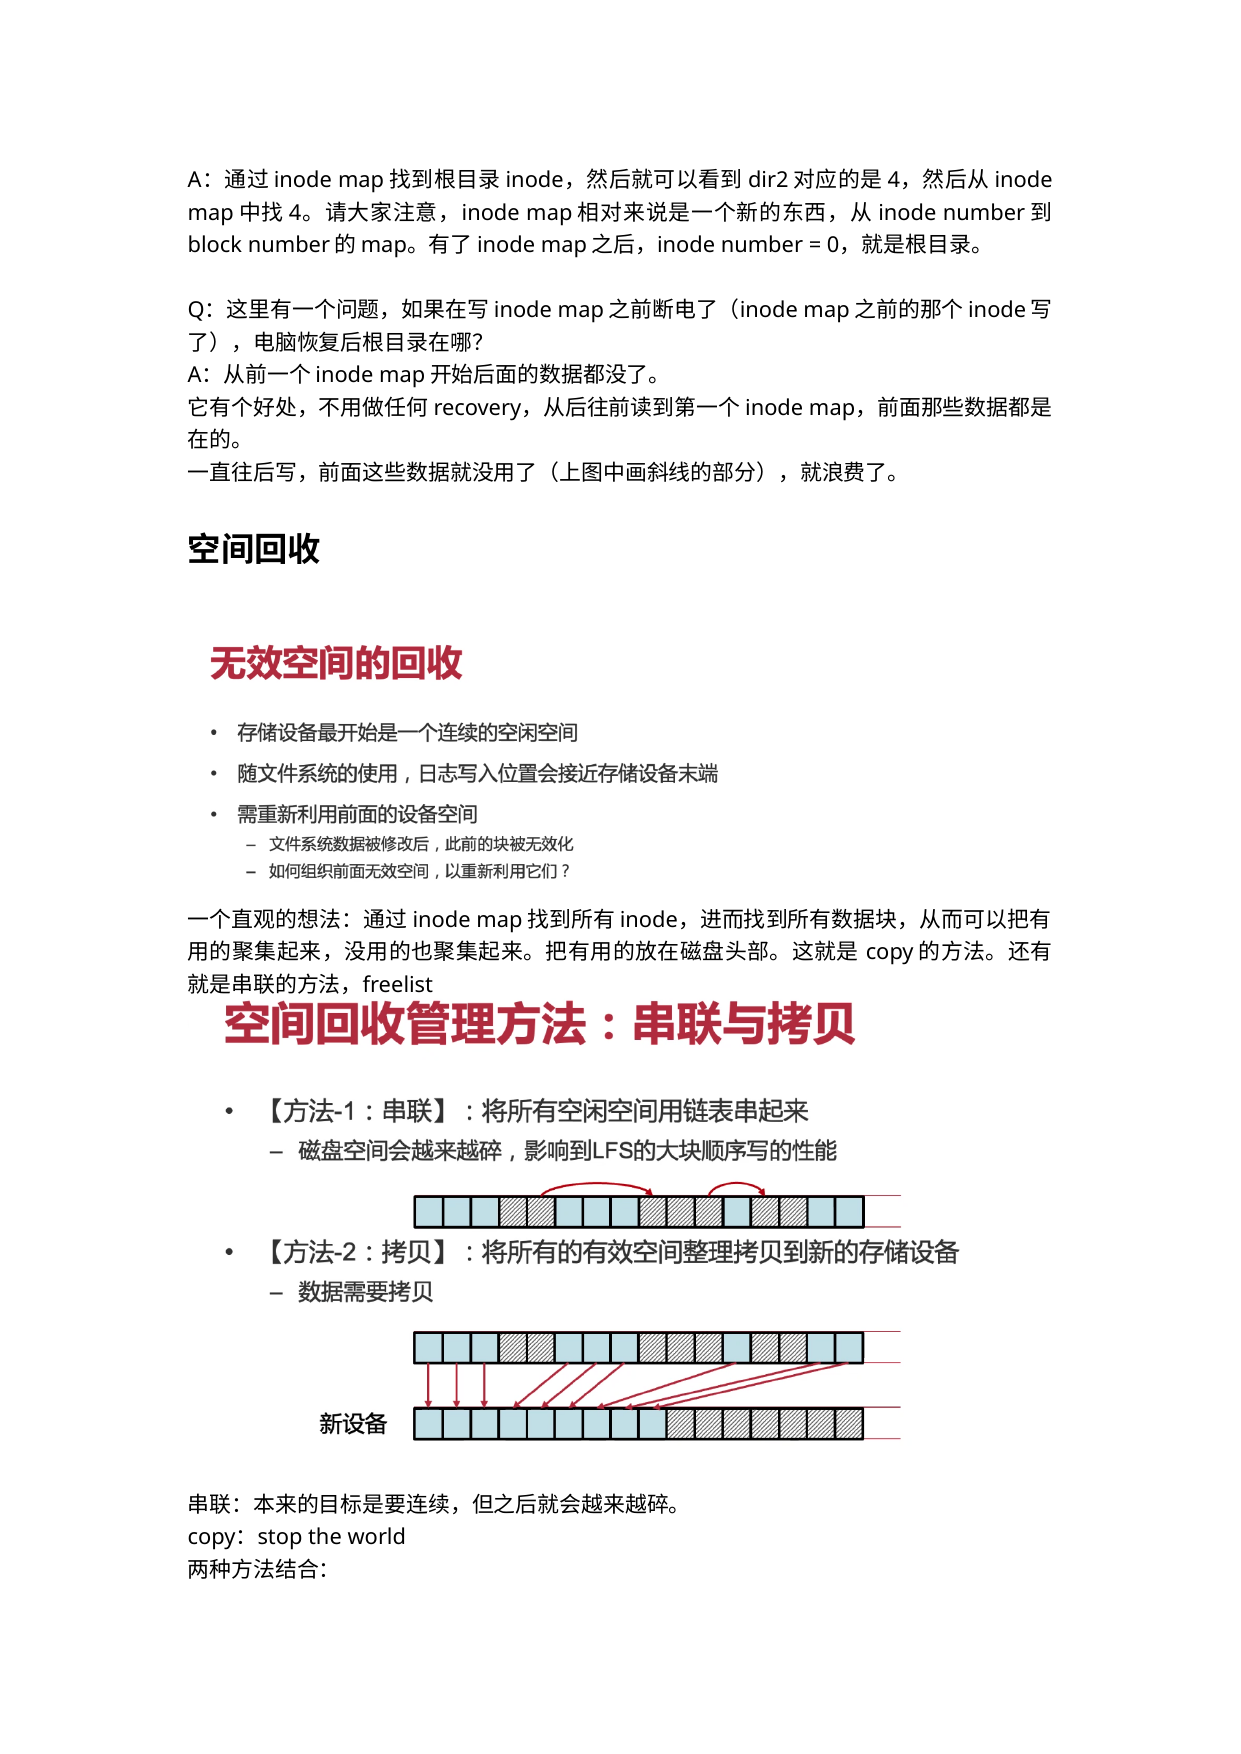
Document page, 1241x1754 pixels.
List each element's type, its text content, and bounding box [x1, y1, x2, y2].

picture [187, 998, 1053, 1455]
text 串联：本来的目标是要连续，但之后就会越来越碎。 [187, 1455, 1053, 1519]
text Q：这里有一个问题，如果在写inode map之前断电了（inode map之前的那个inode写了），电脑恢复后根目录在哪？ [187, 292, 1053, 357]
text A：从前一个inode map开始后面的数据都没了。 [187, 357, 1053, 389]
text 一直往后写，前面这些数据就没用了（上图中画斜线的部分），就浪费了。 [187, 454, 1053, 487]
subtitle 空间回收 [187, 514, 1053, 579]
text copy：stop the world [187, 1519, 1053, 1551]
text 一个直观的想法：通过inode map找到所有inode，进而找到所有数据块，从而可以把有用的聚集起来，没用的也聚集起来。把有用的放在磁盘头部。这就是copy的方法。还有就是串联的方法，freelist [187, 901, 1053, 998]
text 两种方法结合： [187, 1551, 1053, 1584]
picture [187, 641, 876, 888]
text 它有个好处，不用做任何recovery，从后往前读到第一个inode map，前面那些数据都是在的。 [187, 389, 1053, 454]
text A：通过inode map找到根目录inode，然后就可以看到dir2对应的是4，然后从inode map中找4。请大家注意，inode map相对来说是一个新的东西，从inode number到block number的map。有了inode map之后，inode number = 0，就是根目录。 [187, 162, 1053, 259]
